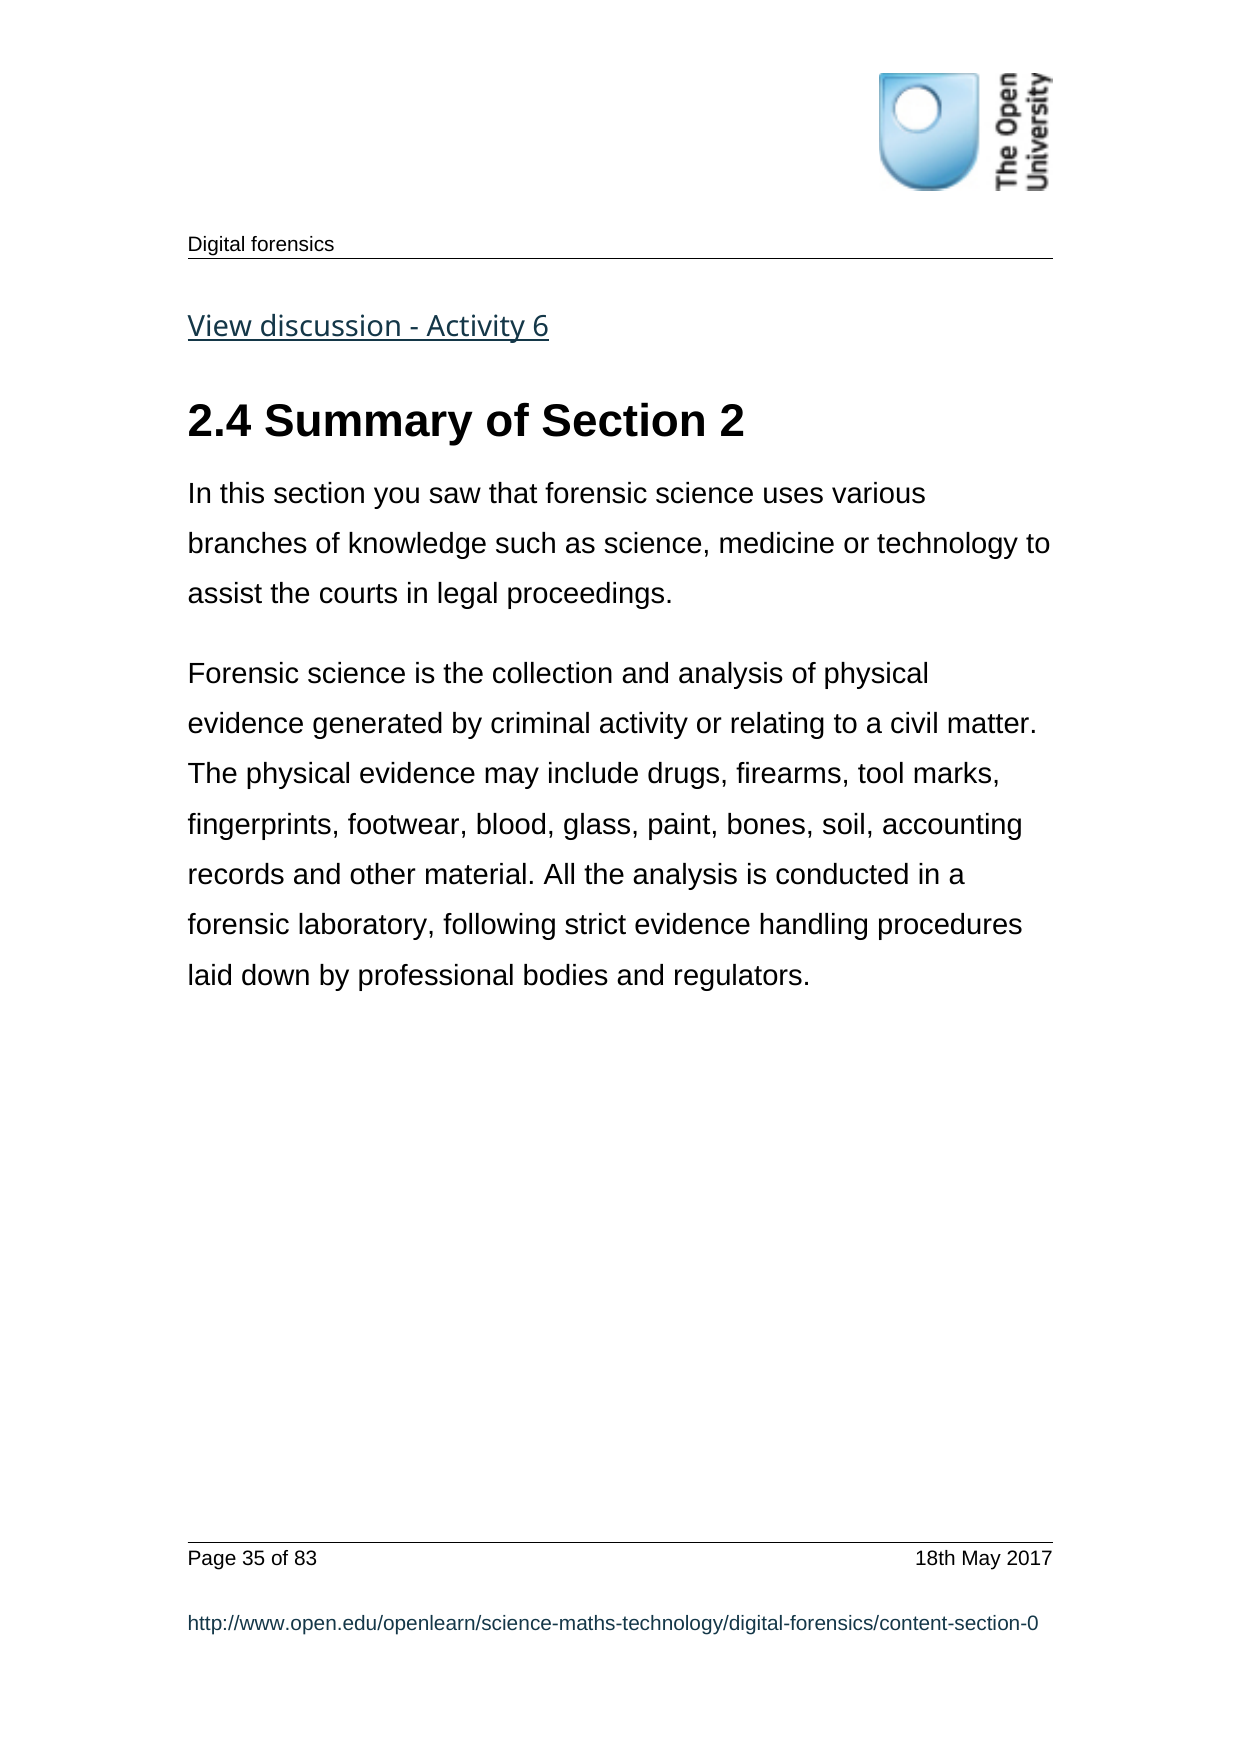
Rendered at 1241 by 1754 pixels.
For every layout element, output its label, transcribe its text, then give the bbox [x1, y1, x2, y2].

text In this section you saw that forensic science uses various branches of knowledge such as science, medicine or technology to assist the courts in legal proceedings. [187, 476, 1053, 610]
picture [879, 73, 1053, 191]
subtitle 2.4 Summary of Section 2 [187, 394, 1053, 446]
text Forensic science is the collection and analysis of physical evidence generated by criminal activity or relating to a civil matter. The physical evidence may include drugs, firearms, tool marks, fingerprints, footwear, blood, glass, paint, bones, soil, accounting records and other material. All the analysis is conducted in a forensic laboratory, following strict evidence handling procedures laid down by professional bodies and regulators. [187, 656, 1053, 991]
text View discussion - Activity 6 [187, 305, 1053, 345]
